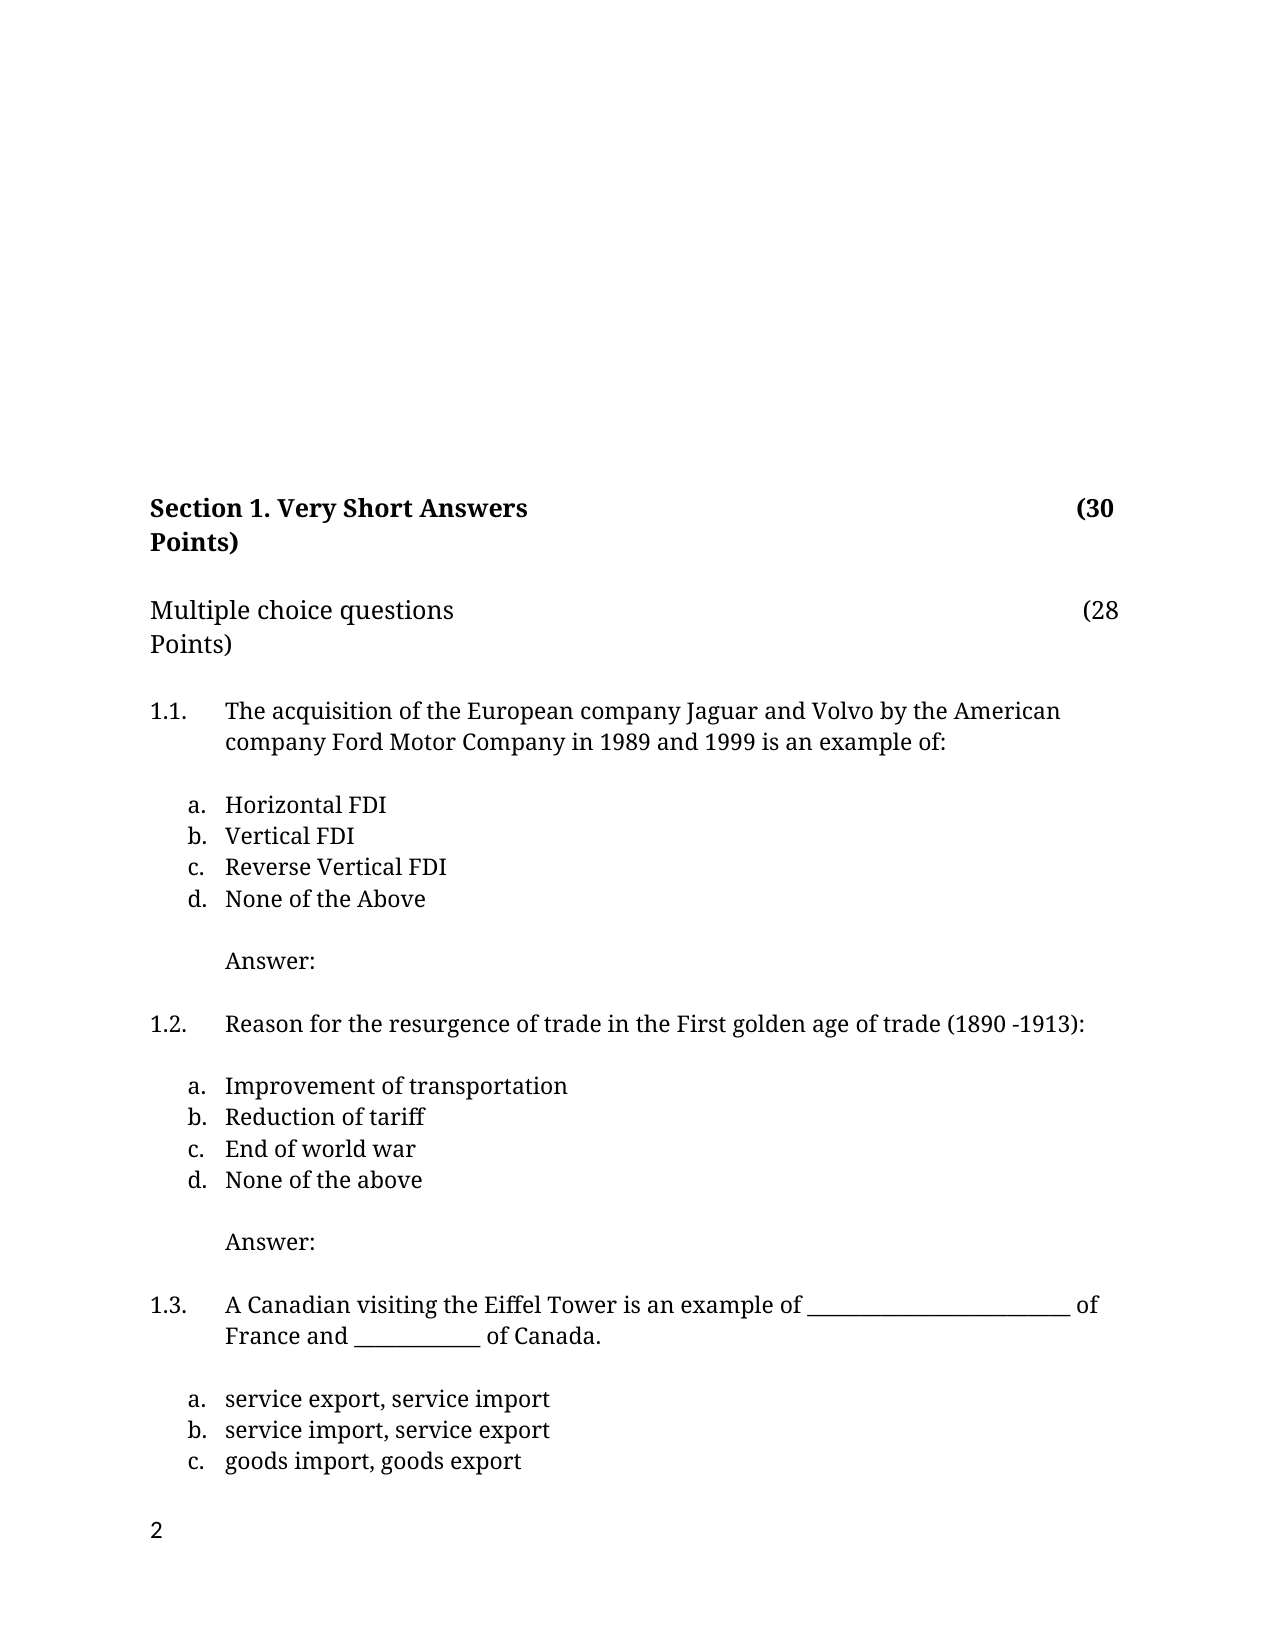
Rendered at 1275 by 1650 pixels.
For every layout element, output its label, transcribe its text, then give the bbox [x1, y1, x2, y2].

list End of world war [187, 1132, 1125, 1164]
list goods import, goods export [187, 1445, 1125, 1476]
list None of the above [187, 1164, 1125, 1195]
list Reduction of tariff [187, 1101, 1125, 1132]
list Reverse Vertical FDI [187, 851, 1125, 882]
list Reason for the resurgence of trade in the First golden age of trade (1890 -1913): [150, 1007, 1125, 1039]
text Multiple choice questions (28 Points) [150, 593, 1125, 661]
list A Canadian visiting the Eiffel Tower is an example of _________________________ of France and ____________ of Canada. [150, 1289, 1125, 1351]
list None of the Above [187, 882, 1125, 914]
list Horizontal FDI [187, 789, 1125, 820]
list service import, service export [187, 1414, 1125, 1445]
list service export, service import [187, 1382, 1125, 1414]
list Vertical FDI [187, 820, 1125, 851]
list Improvement of transportation [187, 1070, 1125, 1101]
list Answer: [225, 1226, 1125, 1257]
text Section 1. Very Short Answers (30 Points) [150, 491, 1125, 559]
list The acquisition of the European company Jaguar and Volvo by the American company Ford Motor Company in 1989 and 1999 is an example of: [150, 695, 1125, 757]
list Answer: [225, 945, 1125, 976]
